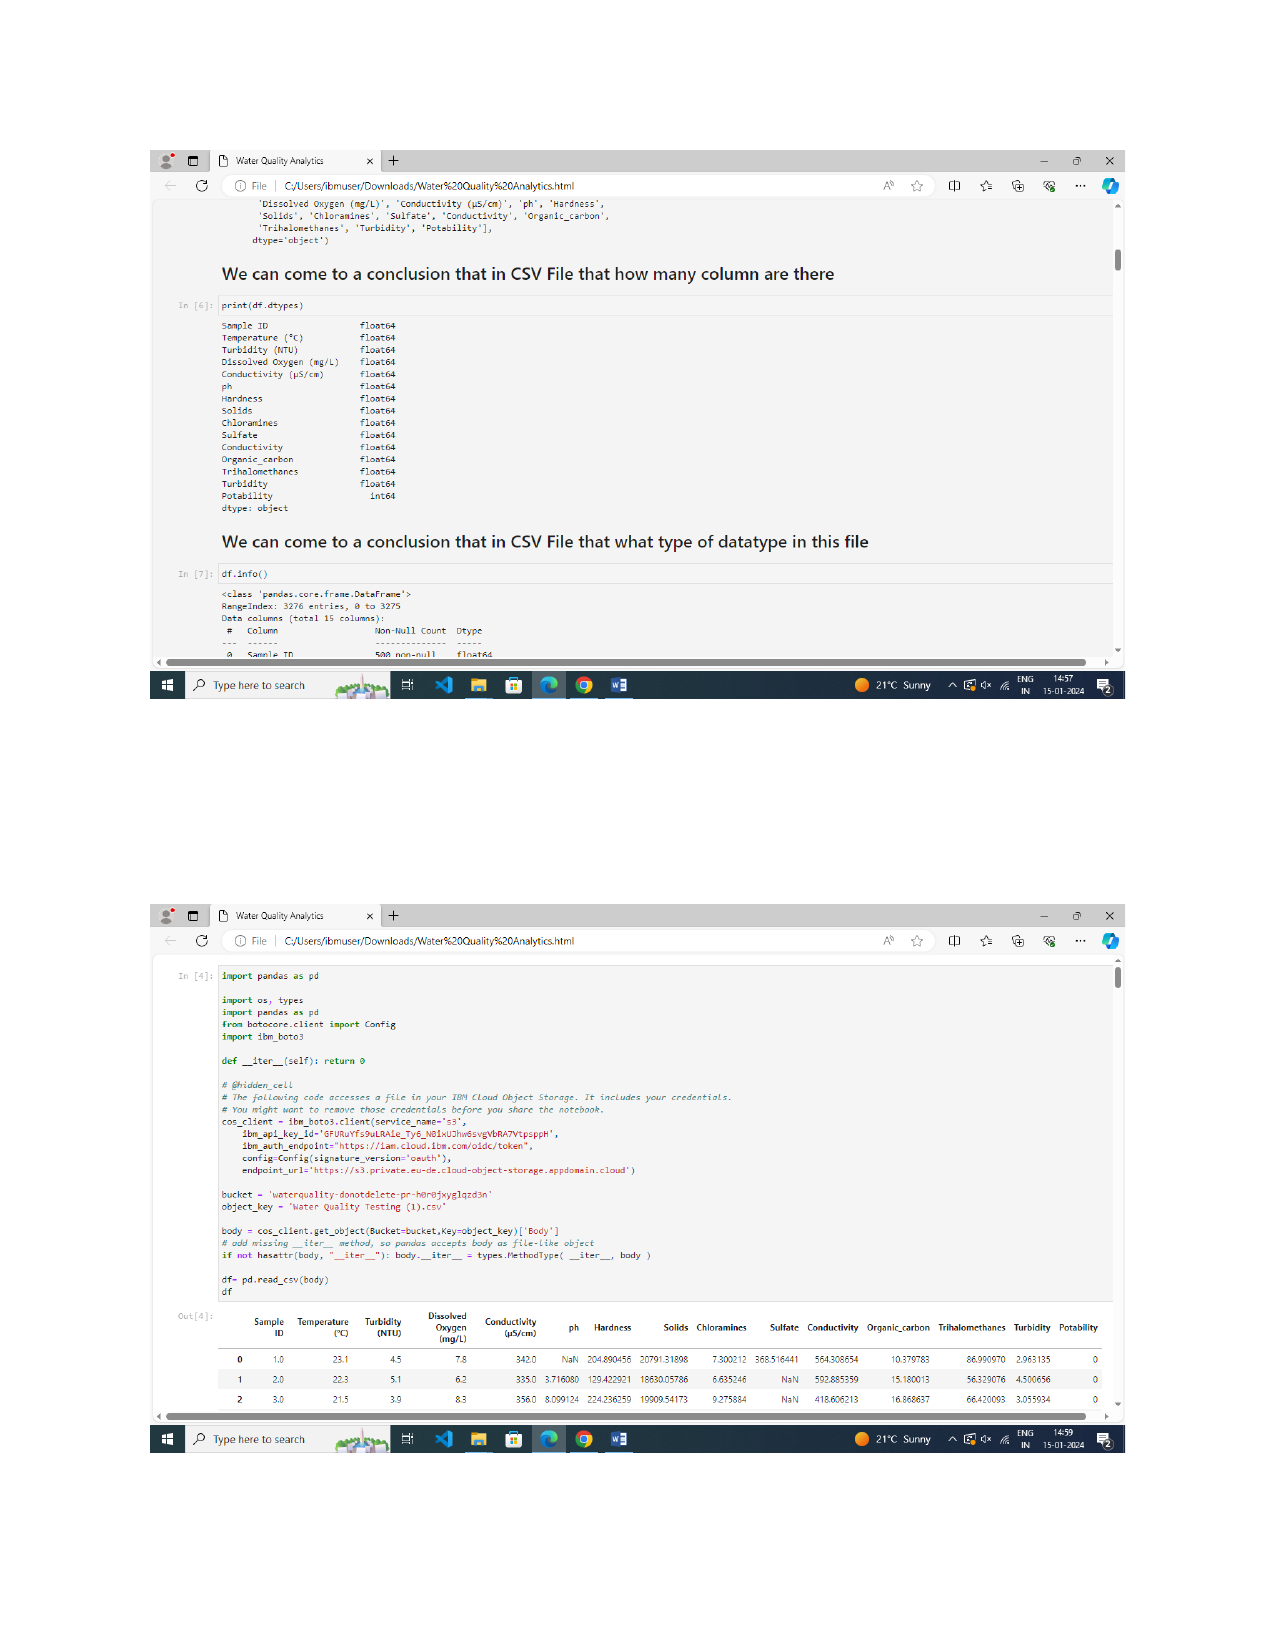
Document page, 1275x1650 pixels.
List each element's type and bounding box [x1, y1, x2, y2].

picture [150, 150, 1125, 699]
picture [150, 904, 1125, 1453]
